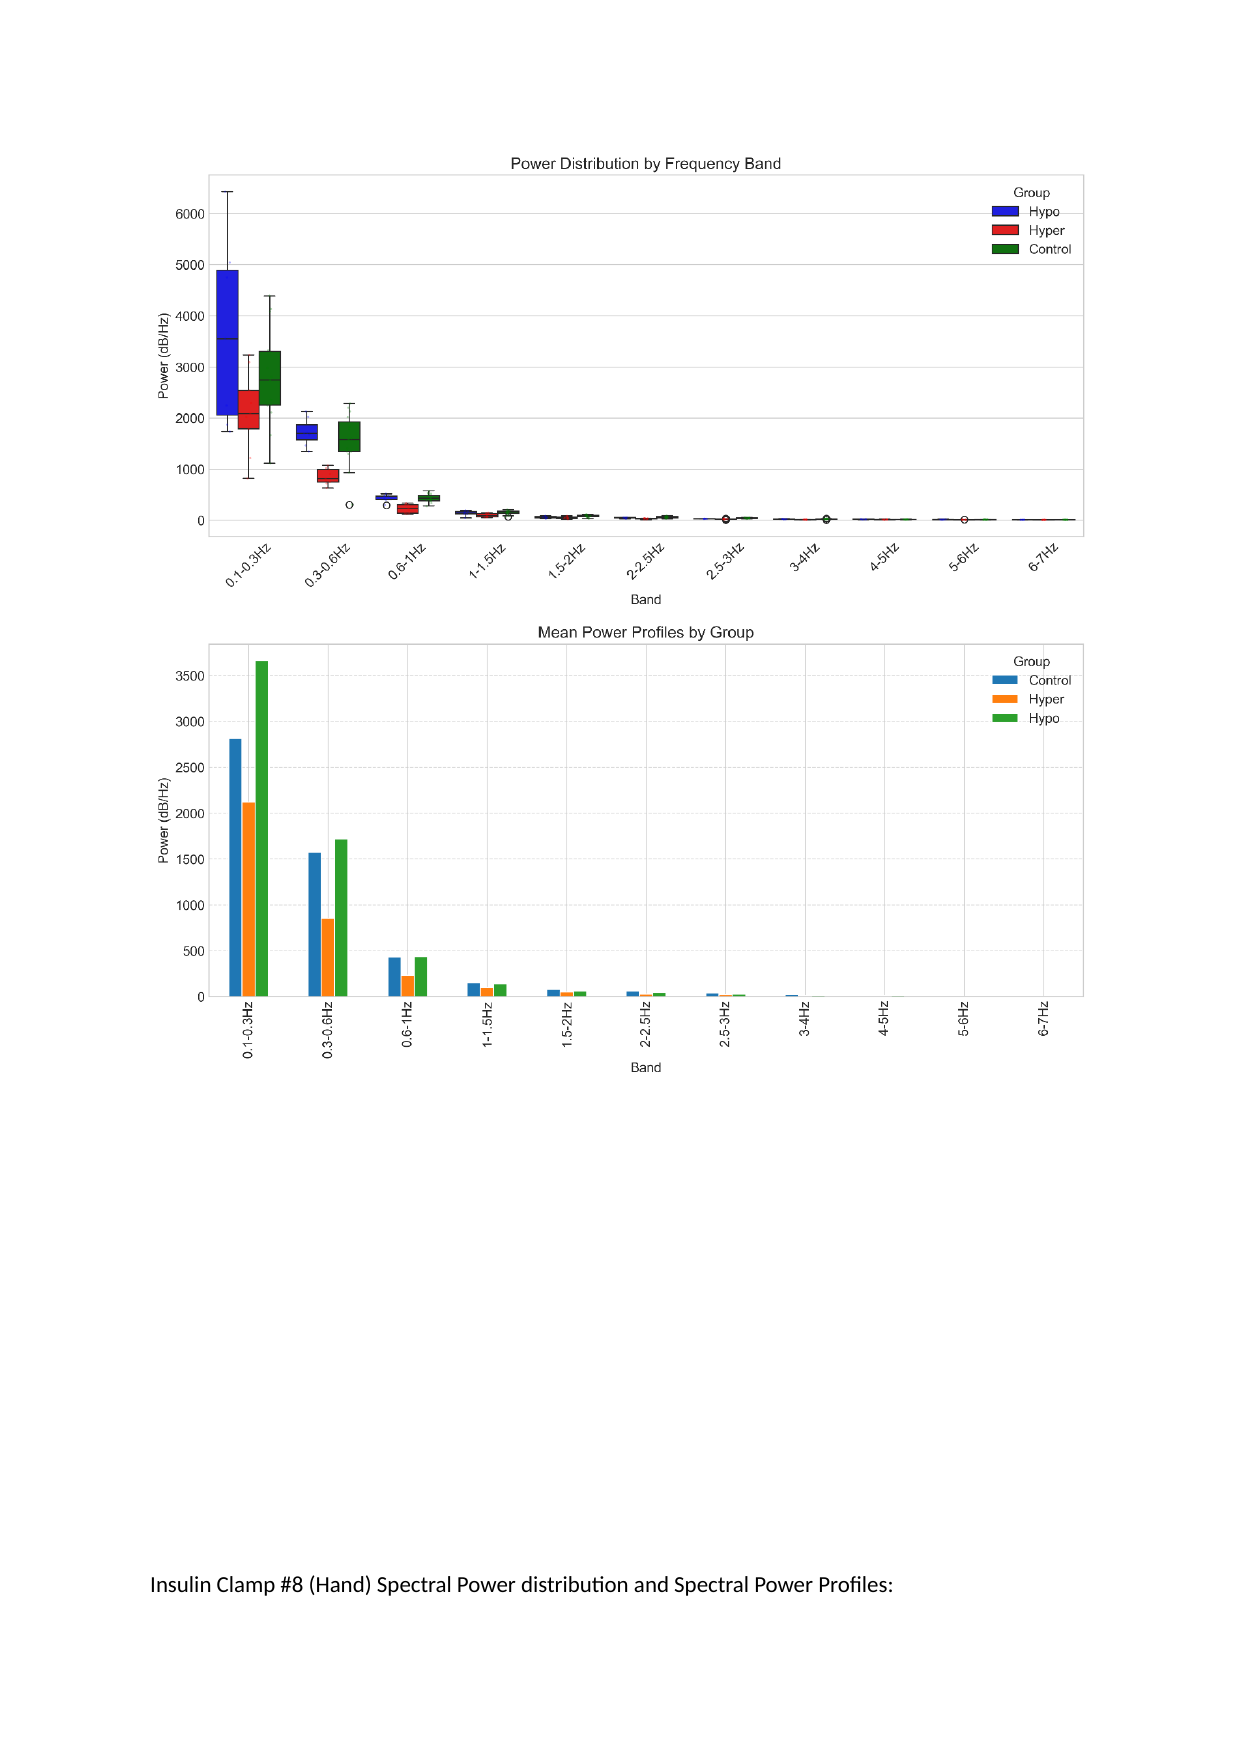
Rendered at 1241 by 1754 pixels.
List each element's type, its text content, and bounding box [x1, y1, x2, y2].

picture [150, 618, 1091, 1082]
picture [150, 150, 1091, 614]
text Insulin Clamp #8 (Hand) Spectral Power distribution and Spectral Power Profiles: [150, 1570, 1090, 1598]
